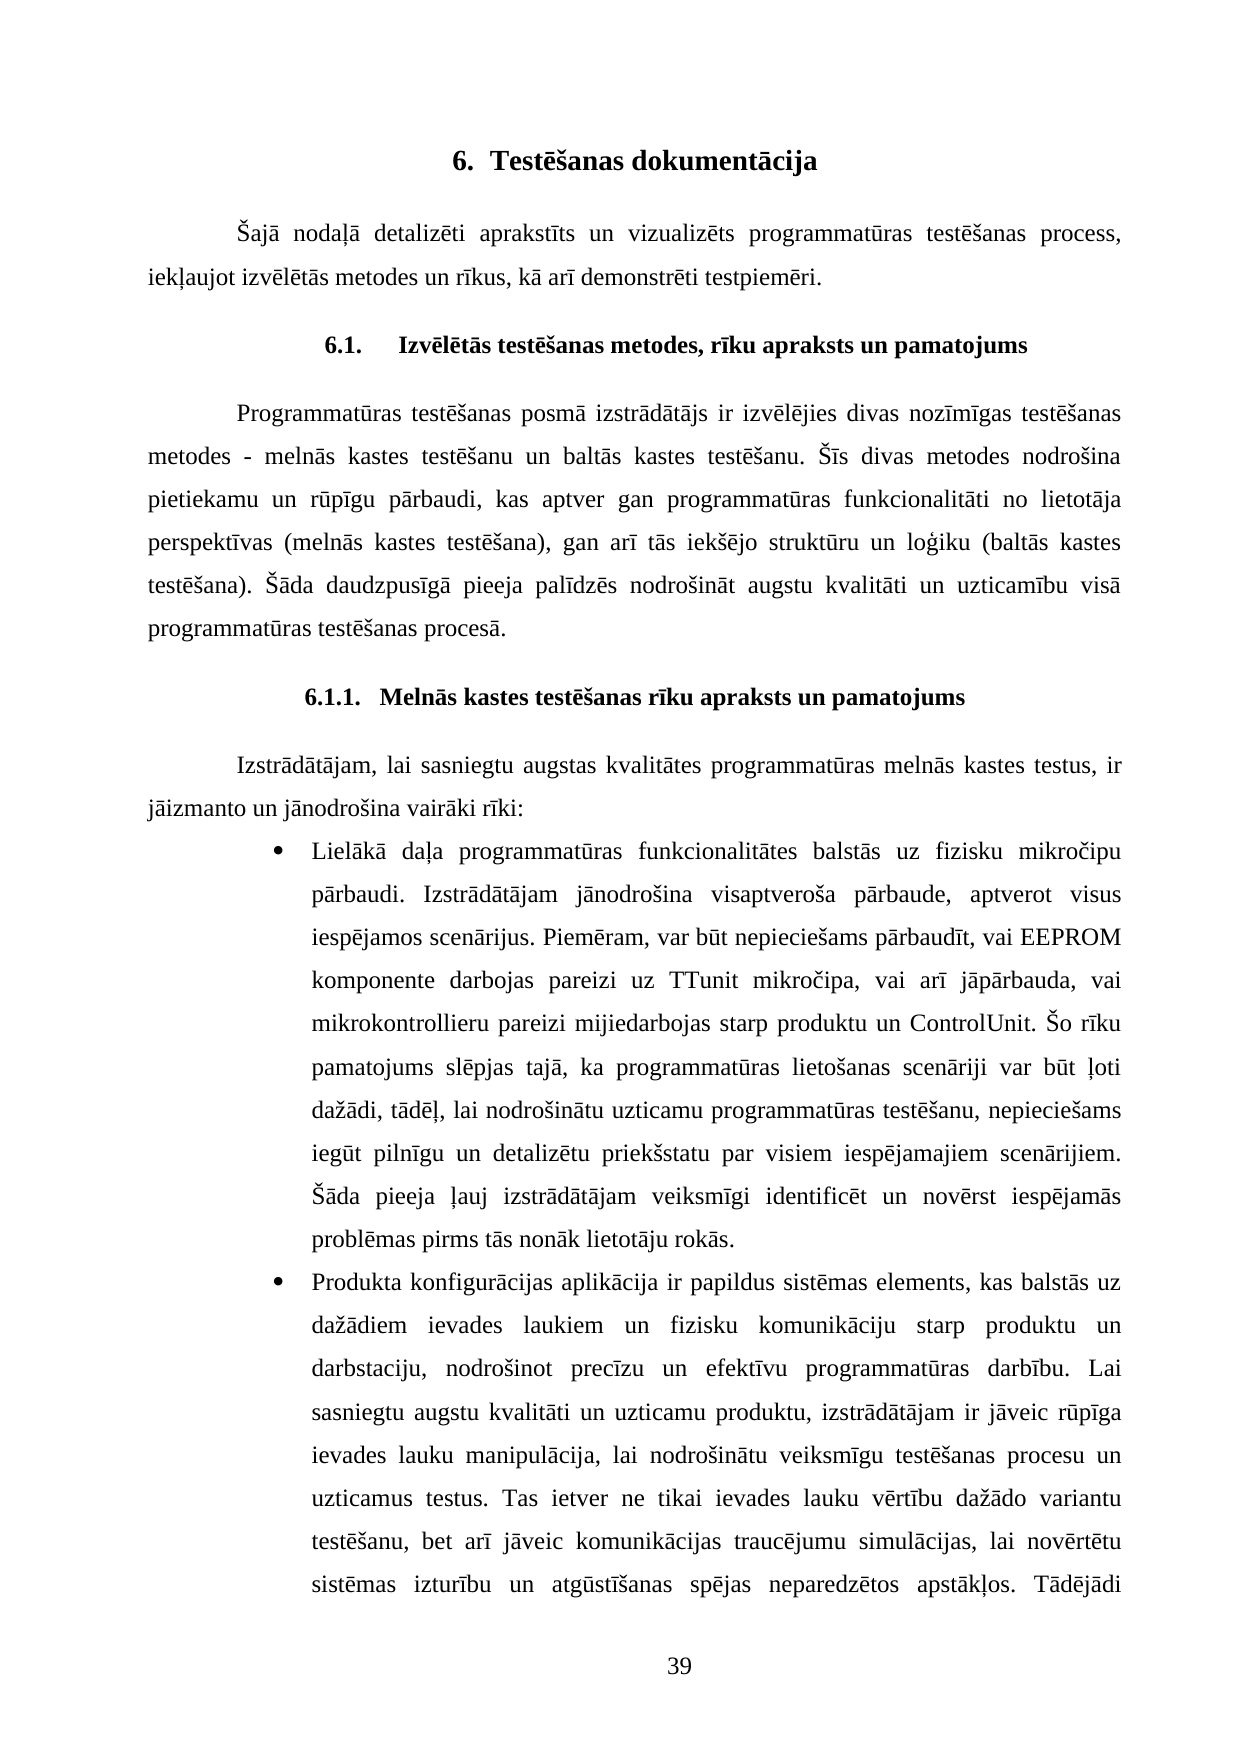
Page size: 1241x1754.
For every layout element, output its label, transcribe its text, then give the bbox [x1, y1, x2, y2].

text Šajā nodaļā detalizēti aprakstīts un vizualizēts programmatūras testēšanas process, iekļaujot izvēlētās metodes un rīkus, kā arī demonstrēti testpiemēri. [148, 218, 1122, 290]
subtitle Melnās kastes testēšanas rīku apraksts un pamatojums [148, 682, 1122, 710]
text Programmatūras testēšanas posmā izstrādātājs ir izvēlējies divas nozīmīgas testēšanas metodes - melnās kastes testēšanu un baltās kastes testēšanu. Šīs divas metodes nodrošina pietiekamu un rūpīgu pārbaudi, kas aptver gan programmatūras funkcionalitāti no lietotāja perspektīvas (melnās kastes testēšana), gan arī tās iekšējo struktūru un loģiku (baltās kastes testēšana). Šāda daudzpusīgā pieeja palīdzēs nodrošināt augstu kvalitāti un uzticamību visā programmatūras testēšanas procesā. [148, 398, 1122, 642]
text Izstrādātājam, lai sasniegtu augstas kvalitātes programmatūras melnās kastes testus, ir jāizmanto un jānodrošina vairāki rīki: [148, 750, 1122, 822]
list Lielākā daļa programmatūras funkcionalitātes balstās uz fizisku mikročipu pārbaudi. Izstrādātājam jānodrošina visaptveroša pārbaude, aptverot visus iespējamos scenārijus. Piemēram, var būt nepieciešams pārbaudīt, vai EEPROM komponente darbojas pareizi uz TTunit mikročipa, vai arī jāpārbauda, vai mikrokontrollieru pareizi mijiedarbojas starp produktu un ControlUnit. Šo rīku pamatojums slēpjas tajā, ka programmatūras lietošanas scenāriji var būt ļoti dažādi, tādēļ, lai nodrošinātu uzticamu programmatūras testēšanu, nepieciešams iegūt pilnīgu un detalizētu priekšstatu par visiem iespējamajiem scenārijiem. Šāda pieeja ļauj izstrādātājam veiksmīgi identificēt un novērst iespējamās problēmas pirms tās nonāk lietotāju rokās. [274, 836, 1122, 1253]
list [274, 1267, 1122, 1598]
subtitle Izvēlētās testēšanas metodes, rīku apraksts un pamatojums [230, 330, 1122, 358]
subtitle Testēšanas dokumentācija [148, 143, 1122, 177]
